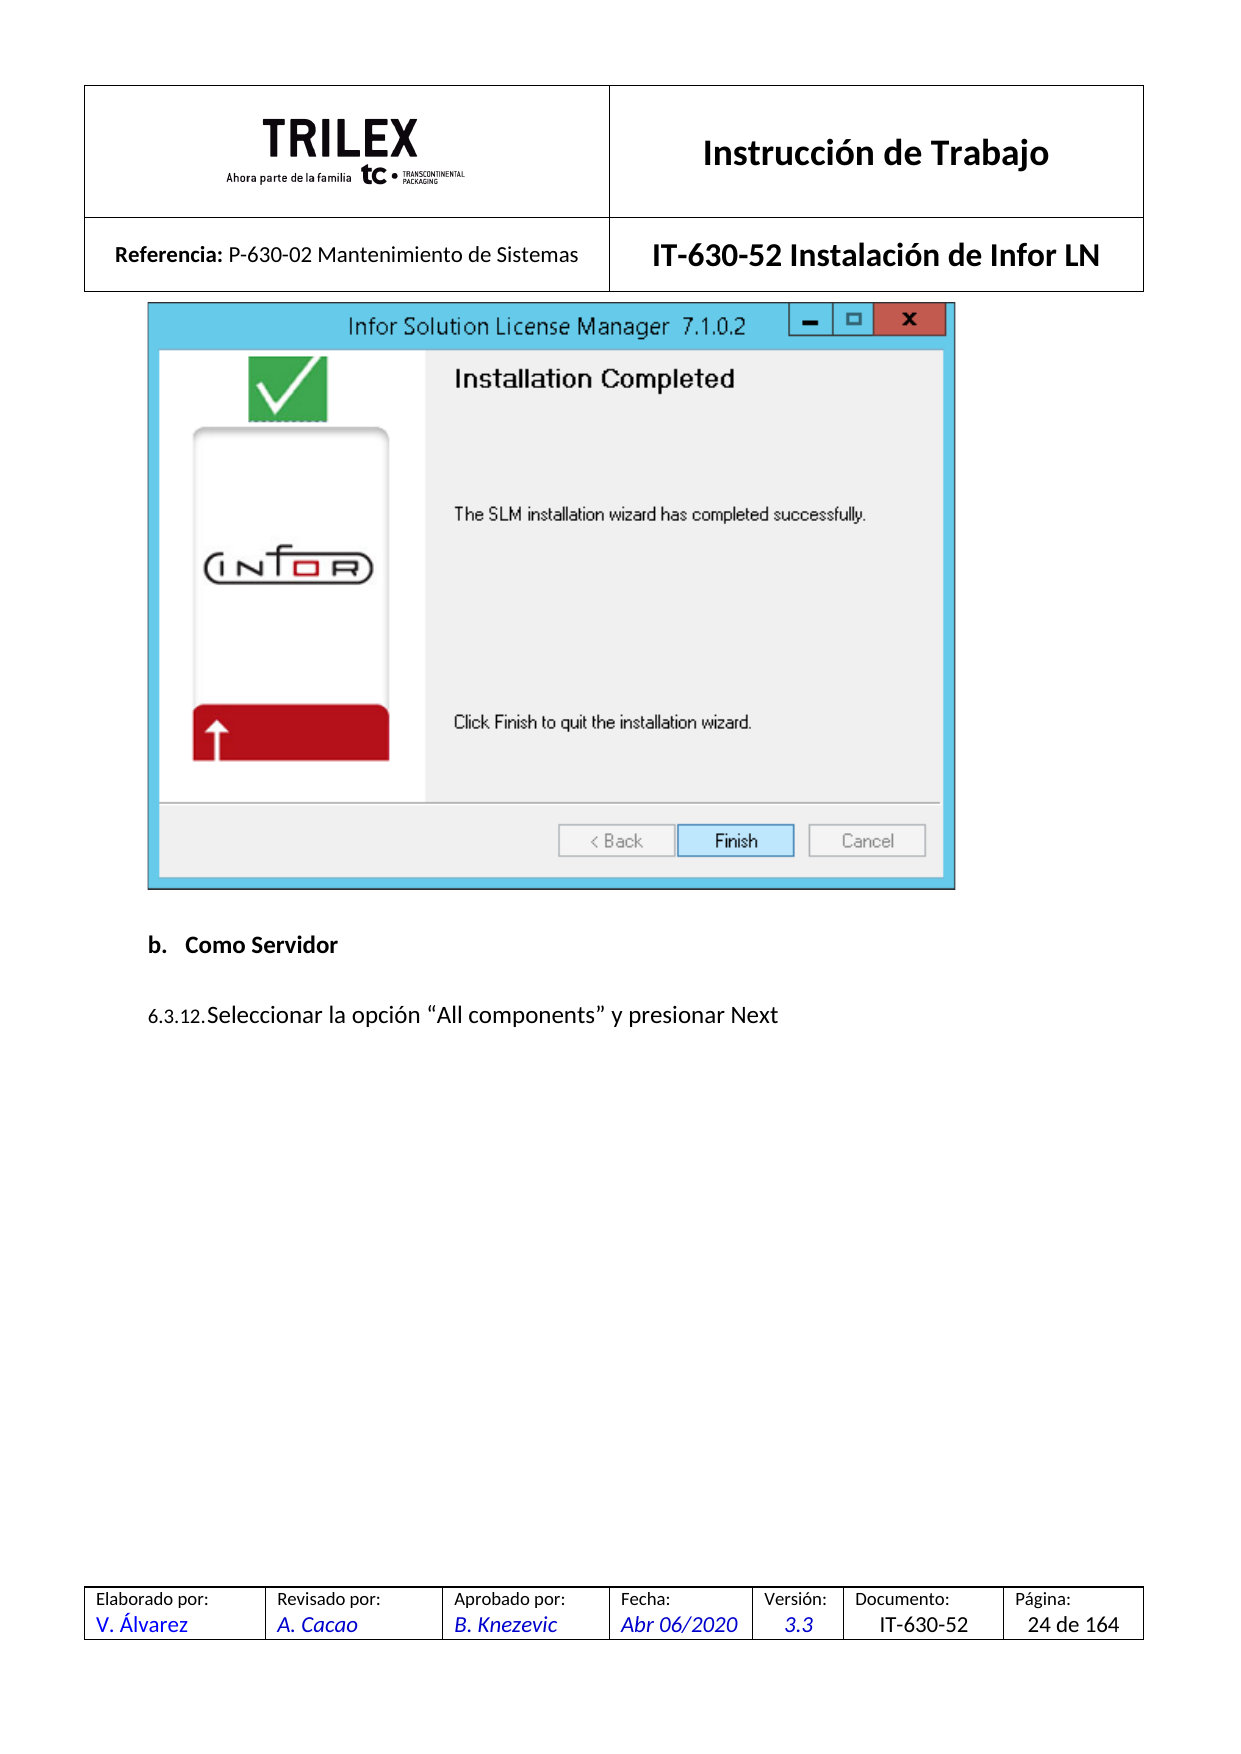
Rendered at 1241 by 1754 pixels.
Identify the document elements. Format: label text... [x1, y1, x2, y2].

picture [207, 93, 487, 210]
picture [147, 302, 956, 890]
list Seleccionar la opción “All components” y presionar Next [148, 999, 1166, 1029]
list Como Servidor [148, 929, 1166, 959]
